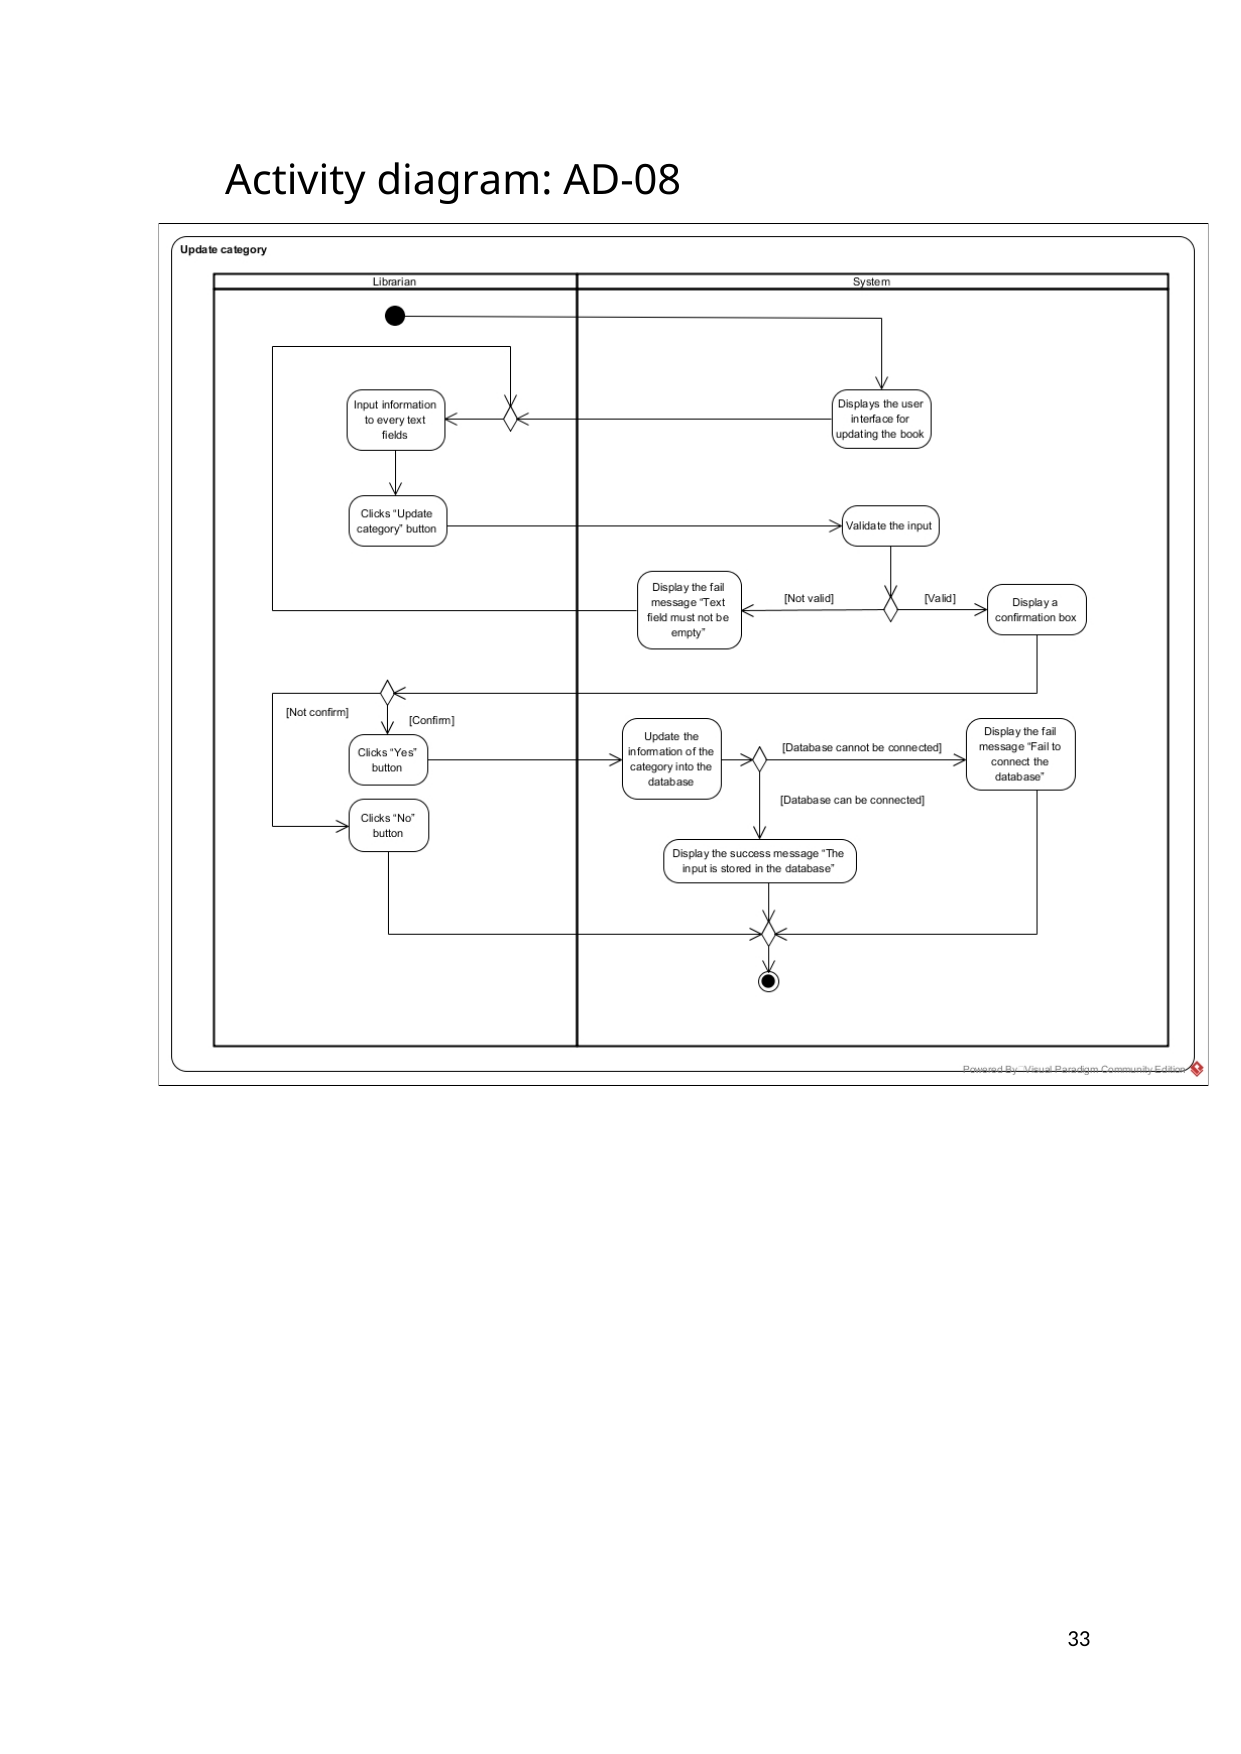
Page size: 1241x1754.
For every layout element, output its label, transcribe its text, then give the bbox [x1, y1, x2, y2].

list Activity diagram: AD-08 [225, 150, 1090, 207]
picture [158, 223, 1209, 1086]
